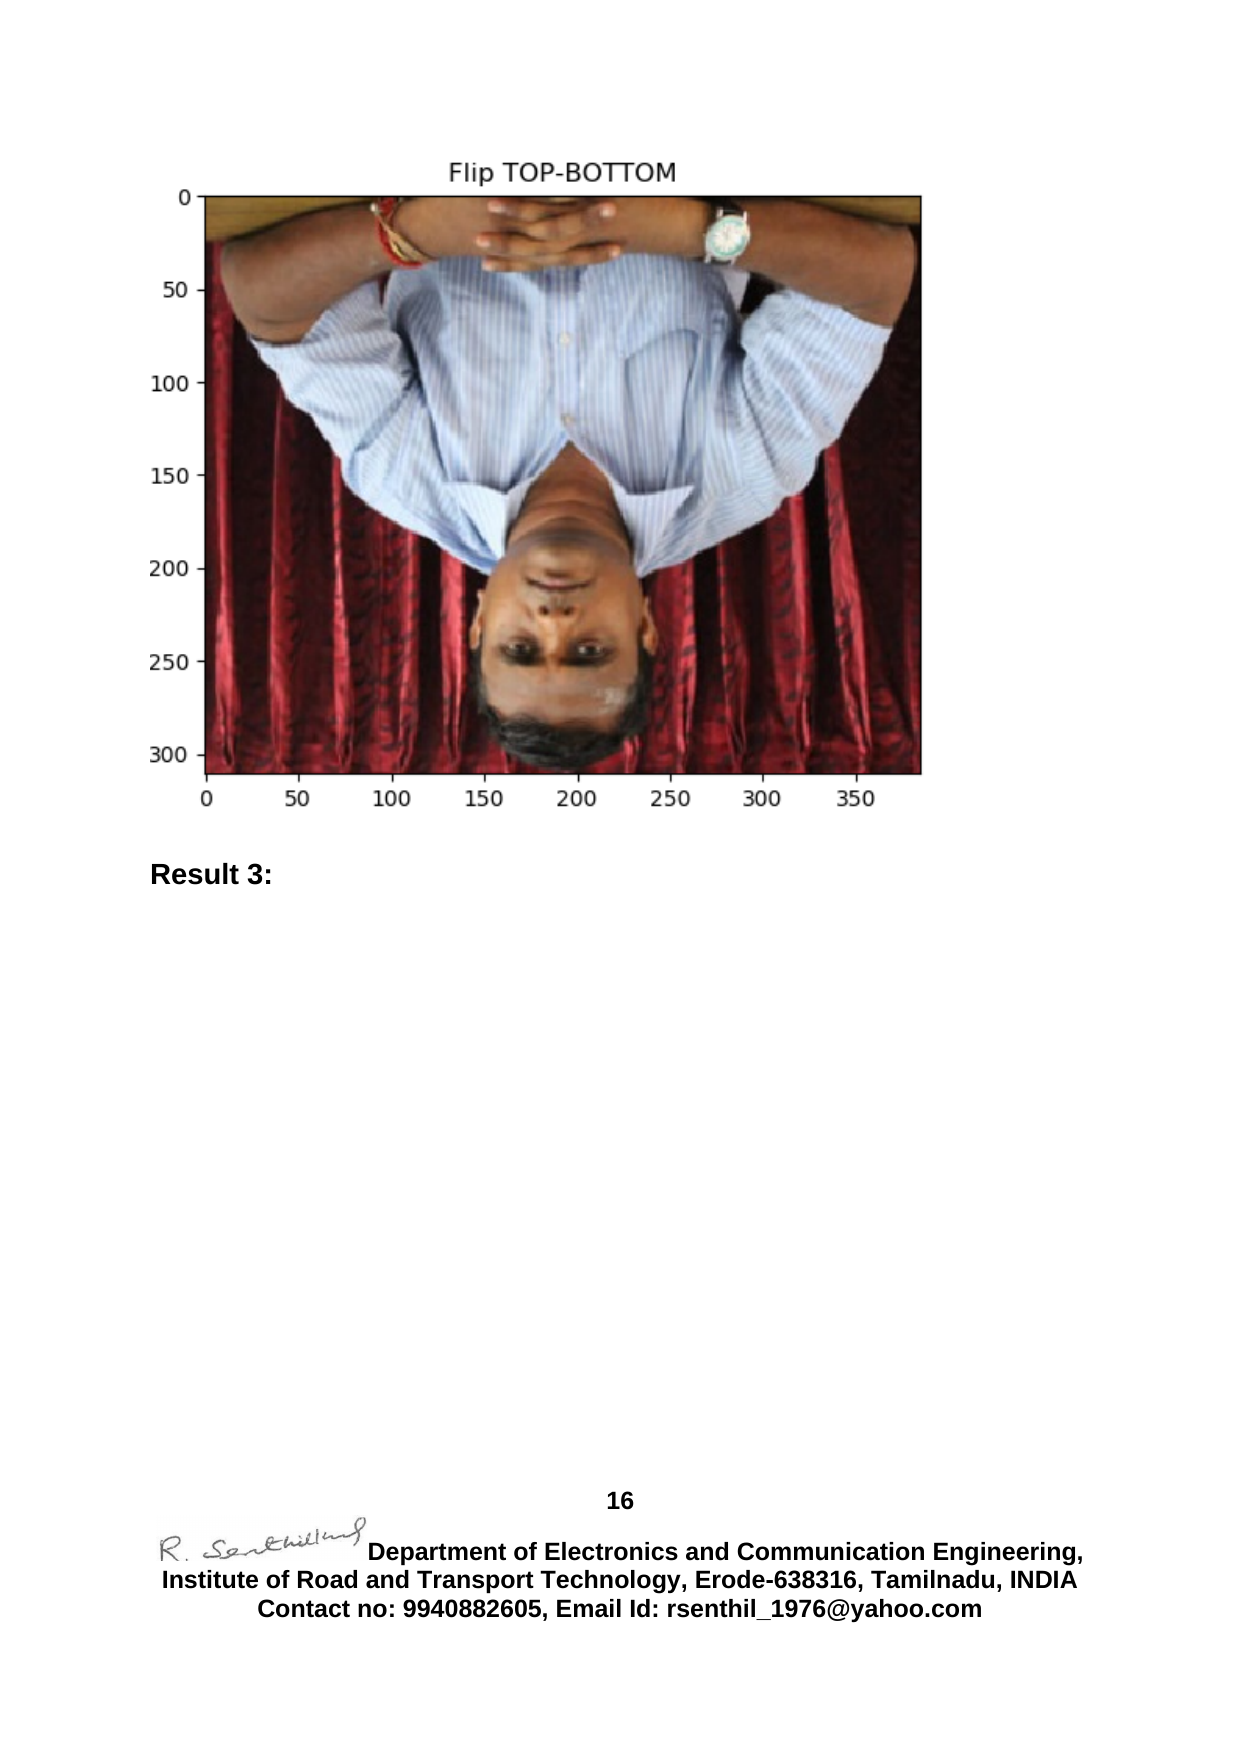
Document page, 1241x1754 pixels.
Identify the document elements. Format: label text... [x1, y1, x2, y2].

text Result 3: [150, 857, 1090, 891]
picture [150, 150, 950, 833]
